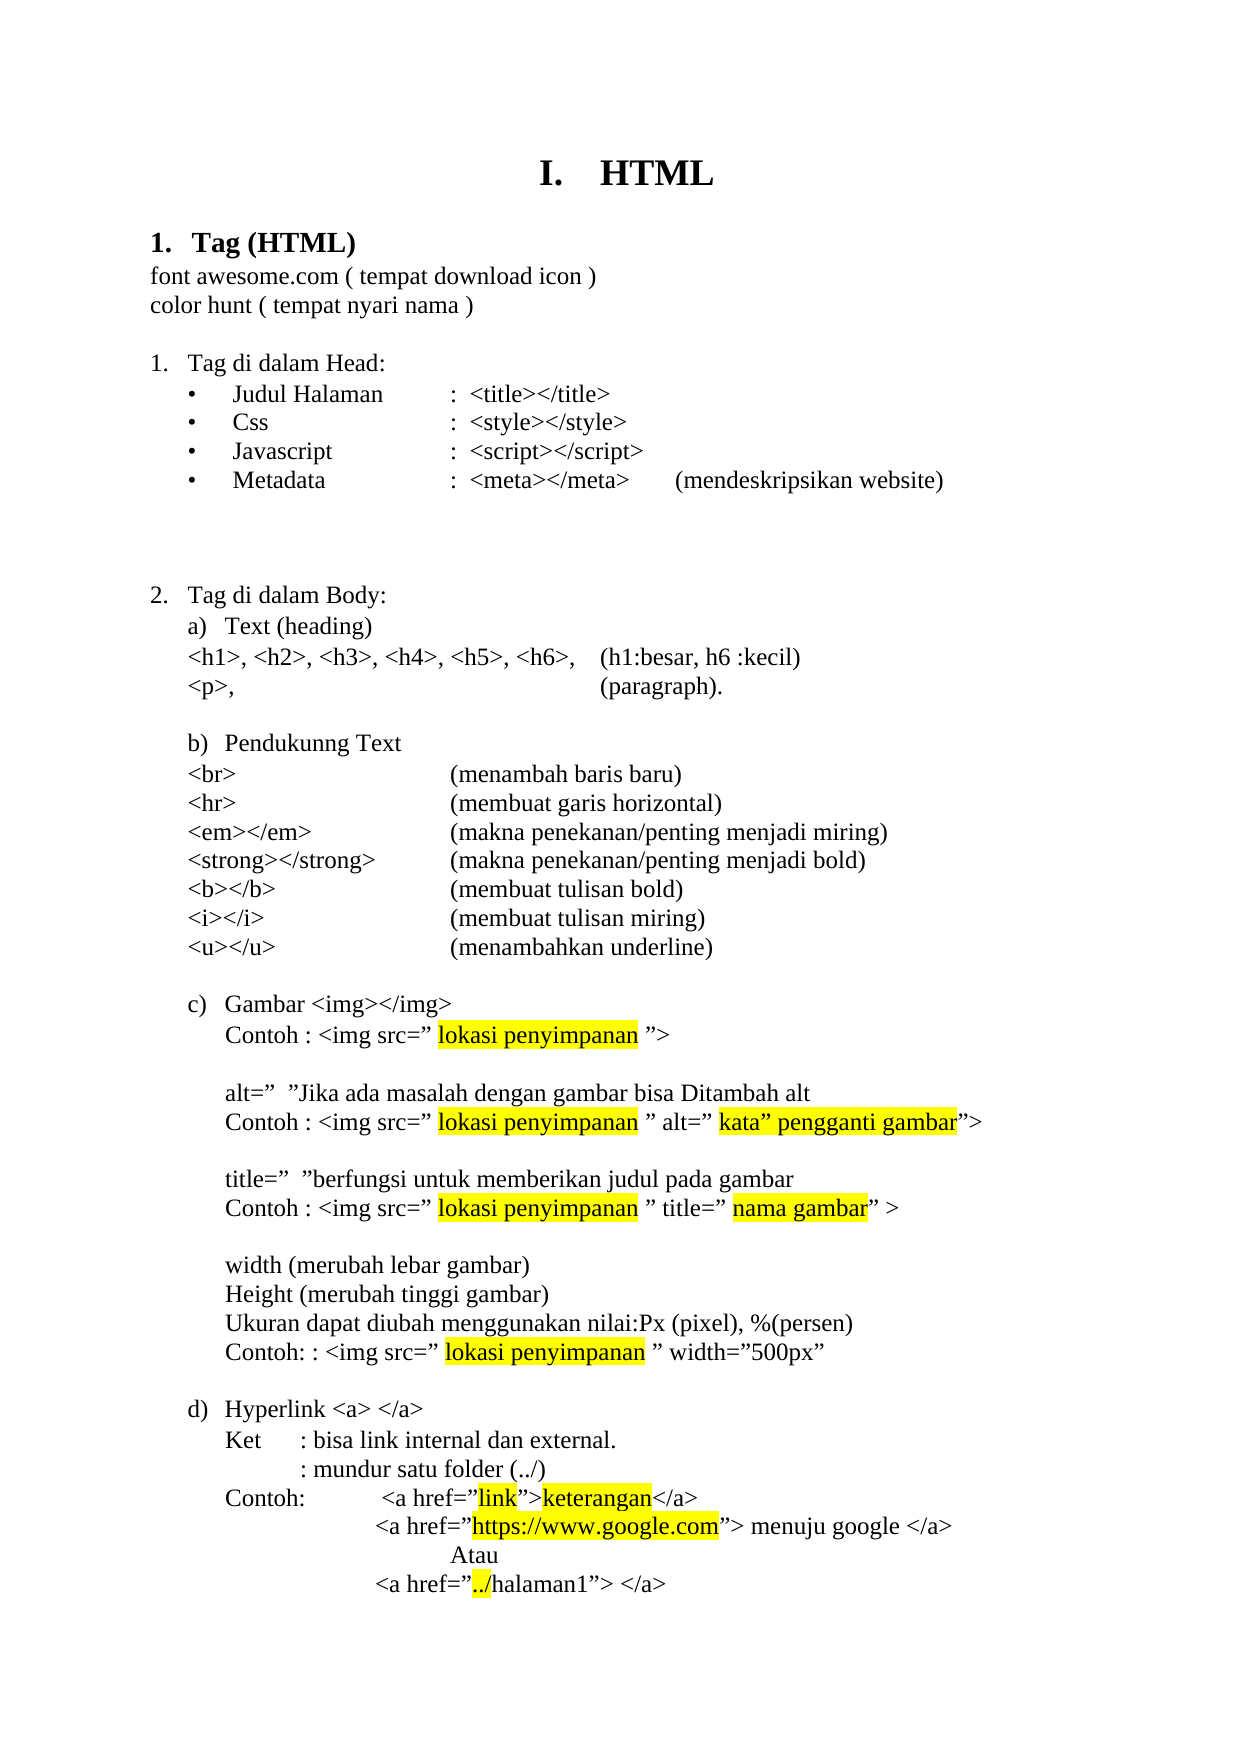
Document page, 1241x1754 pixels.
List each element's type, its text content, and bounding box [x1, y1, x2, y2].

text Contoh : <img src=” lokasi penyimpanan ”> [225, 1020, 438, 1049]
text <a href=”../halaman1”> </a> [225, 1569, 472, 1598]
subtitle Pendukunng Text [187, 728, 1090, 757]
list Css : <style></style> [187, 407, 1090, 436]
text width (merubah lebar gambar) [225, 1250, 1090, 1279]
text color hunt ( tempat nyari nama ) [150, 290, 1090, 319]
text Ket : bisa link internal dan external. [225, 1425, 1090, 1454]
list Metadata : <meta></meta> (mendeskripsikan website) [187, 465, 1090, 494]
text <a href=”../halaman1”> </a> [491, 1569, 1090, 1598]
text Ukuran dapat diubah menggunakan nilai:Px (pixel), %(persen) [225, 1308, 1090, 1337]
text <p>, (paragraph). [187, 671, 1090, 699]
text Contoh: : <img src=” lokasi penyimpanan ” width=”500px” [225, 1337, 445, 1365]
text <i></i> (membuat tulisan miring) [187, 903, 1090, 932]
text <a href=”https://www.google.com”> menuju google </a> [225, 1511, 472, 1540]
subtitle HTML [187, 150, 1090, 193]
list Judul Halaman : <title></title> [187, 379, 1090, 407]
subtitle Tag (HTML) [150, 225, 1090, 259]
text : mundur satu folder (../) [300, 1454, 1090, 1483]
text <em></em> (makna penekanan/penting menjadi miring) [187, 817, 1090, 846]
subtitle Hyperlink <a> </a> [187, 1394, 1090, 1423]
text Contoh : <img src=” lokasi penyimpanan ” alt=” kata” pengganti gambar”> [225, 1107, 438, 1135]
text Contoh : <img src=” lokasi penyimpanan ”> [638, 1020, 1090, 1049]
text Contoh : <img src=” lokasi penyimpanan ” title=” nama gambar” > [868, 1193, 1090, 1222]
text <strong></strong> (makna penekanan/penting menjadi bold) [187, 846, 1090, 874]
text <hr> (membuat garis horizontal) [187, 788, 1090, 817]
subtitle Tag di dalam Head: [150, 348, 1090, 376]
text Contoh: <a href=”link”>keterangan</a> [225, 1483, 478, 1511]
list Javascript : <script></script> [187, 436, 1090, 465]
subtitle Tag di dalam Body: [150, 580, 1090, 609]
text Contoh: : <img src=” lokasi penyimpanan ” width=”500px” [645, 1337, 1090, 1365]
text Contoh : <img src=” lokasi penyimpanan ” title=” nama gambar” > [225, 1193, 438, 1222]
text Contoh: <a href=”link”>keterangan</a> [652, 1483, 1090, 1511]
subtitle Gambar <img></img> [187, 989, 1090, 1018]
text font awesome.com ( tempat download icon ) [150, 261, 1090, 290]
text <br> (menambah baris baru) [187, 759, 1090, 788]
subtitle Text (heading) [187, 611, 1090, 640]
text Atau [450, 1540, 1090, 1569]
text title=” ”berfungsi untuk memberikan judul pada gambar [225, 1164, 1090, 1193]
text <b></b> (membuat tulisan bold) [187, 874, 1090, 903]
text <u></u> (menambahkan underline) [187, 932, 1090, 961]
text Height (merubah tinggi gambar) [225, 1279, 1090, 1308]
text <h1>, <h2>, <h3>, <h4>, <h5>, <h6>, (h1:besar, h6 :kecil) [187, 642, 1090, 671]
text alt=” ”Jika ada masalah dengan gambar bisa Ditambah alt [225, 1078, 1090, 1107]
text <a href=”https://www.google.com”> menuju google </a> [719, 1511, 1090, 1540]
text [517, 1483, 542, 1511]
